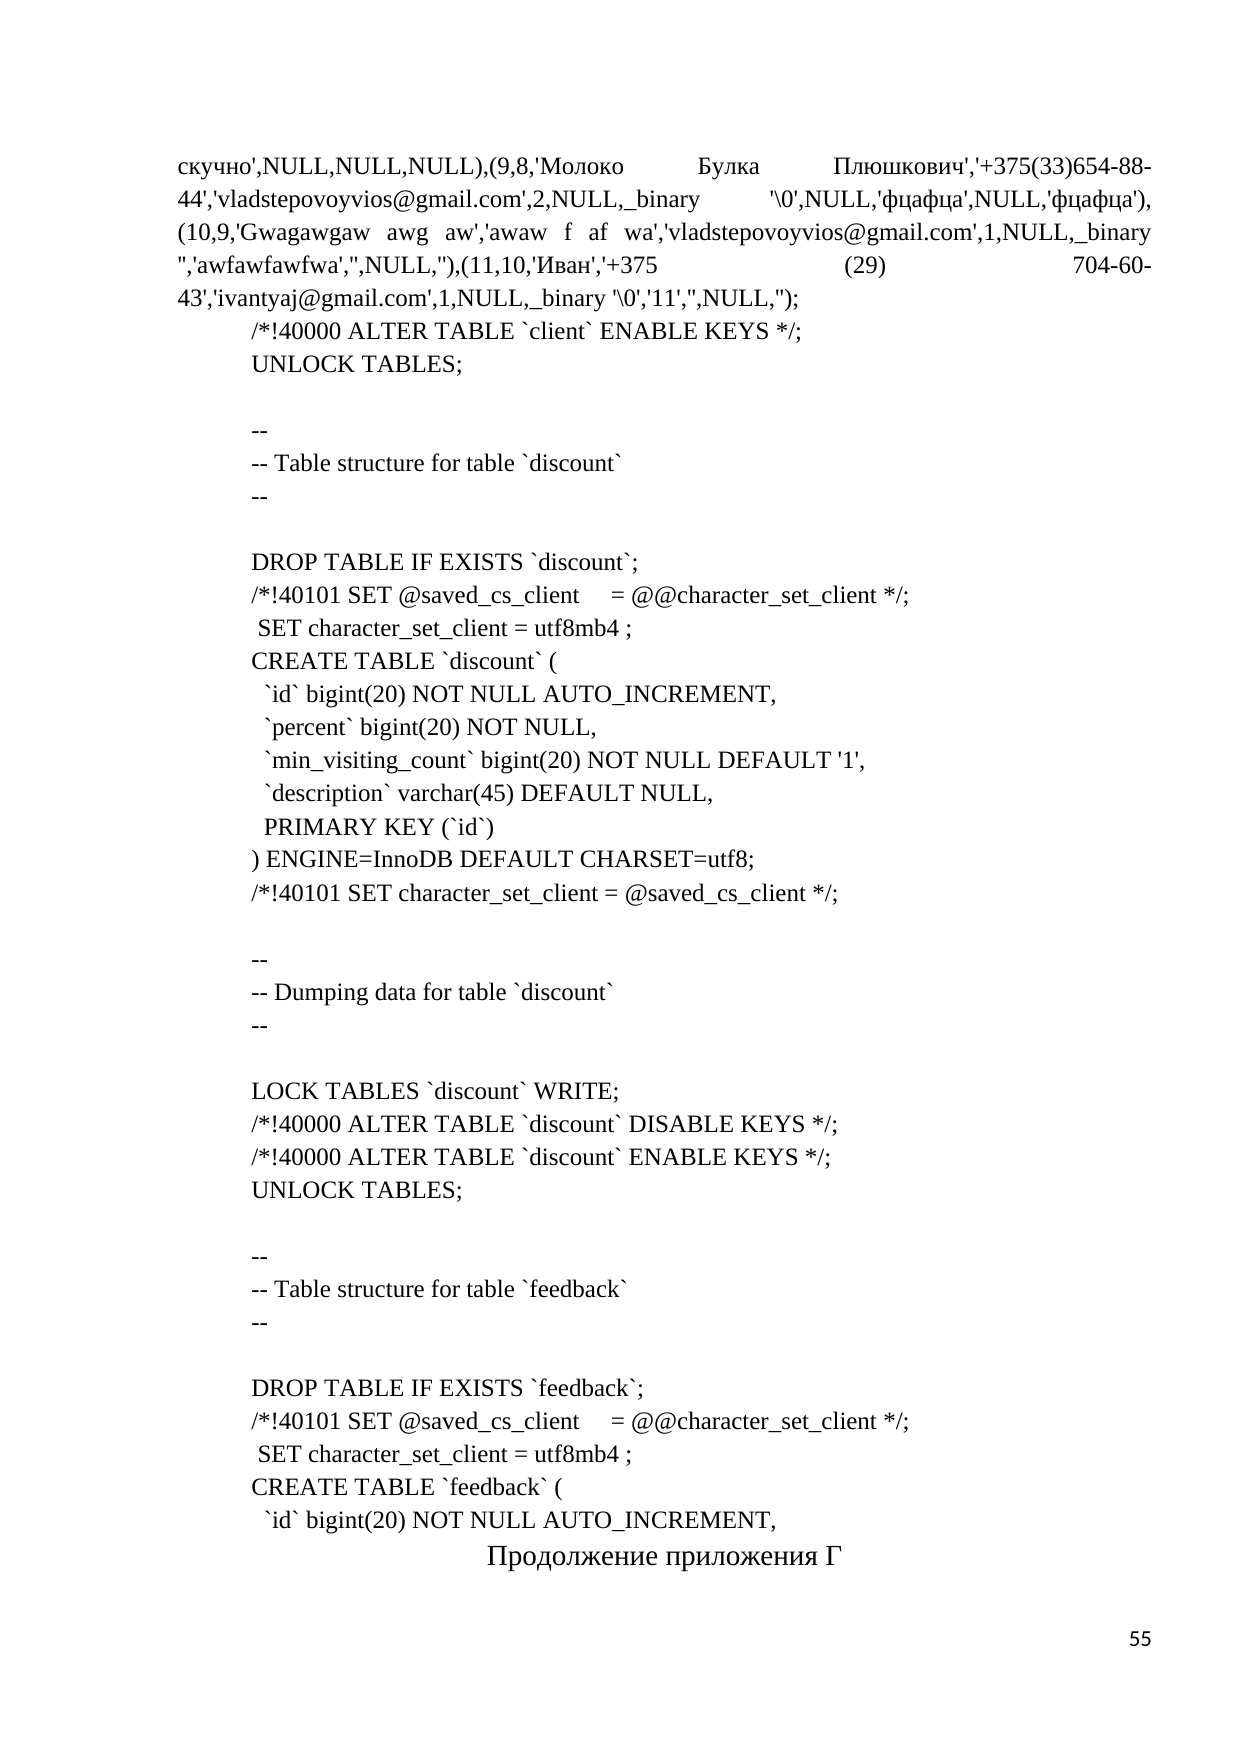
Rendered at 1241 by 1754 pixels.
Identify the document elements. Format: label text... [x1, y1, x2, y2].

text -- Table structure for table `discount` [177, 448, 1152, 477]
text /*!40000 ALTER TABLE `discount` DISABLE KEYS */; [177, 1109, 1152, 1137]
text DROP TABLE IF EXISTS `discount`; [177, 547, 1152, 576]
text `percent` bigint(20) NOT NULL, [177, 712, 1152, 741]
text UNLOCK TABLES; [177, 349, 1152, 378]
text DROP TABLE IF EXISTS `feedback`; [177, 1373, 1152, 1402]
text /*!40101 SET @saved_cs_client = @@character_set_client */; [177, 1406, 1152, 1435]
text `min_visiting_count` bigint(20) NOT NULL DEFAULT '1', [177, 746, 1152, 774]
text -- [177, 944, 1152, 972]
text SET character_set_client = utf8mb4 ; [177, 613, 1152, 642]
text -- Table structure for table `feedback` [177, 1274, 1152, 1303]
text скучно',NULL,NULL,NULL),(9,8,'Молоко Булка Плюшкович','+375(33)654-88-44','vladstepovoyvios@gmail.com',2,NULL,_binary '\0',NULL,'фцафца',NULL,'фцафца'),(10,9,'Gwagawgaw awg aw','awaw f af wa','vladstepovoyvios@gmail.com',1,NULL,_binary '','awfawfawfwa','',NULL,''),(11,10,'Иван','+375 (29) 704-60-43','ivantyaj@gmail.com',1,NULL,_binary '\0','11','',NULL,''); [177, 151, 1152, 312]
text /*!40000 ALTER TABLE `discount` ENABLE KEYS */; [177, 1142, 1152, 1171]
text -- [177, 481, 1152, 510]
text PRIMARY KEY (`id`) [177, 812, 1152, 840]
text /*!40101 SET @saved_cs_client = @@character_set_client */; [177, 580, 1152, 609]
text UNLOCK TABLES; [177, 1175, 1152, 1203]
text SET character_set_client = utf8mb4 ; [177, 1439, 1152, 1468]
text CREATE TABLE `feedback` ( [177, 1472, 1152, 1501]
text ) ENGINE=InnoDB DEFAULT CHARSET=utf8; [177, 844, 1152, 873]
text /*!40101 SET character_set_client = @saved_cs_client */; [177, 878, 1152, 906]
text -- [177, 415, 1152, 444]
text -- [177, 1307, 1152, 1336]
text -- Dumping data for table `discount` [177, 977, 1152, 1005]
text CREATE TABLE `discount` ( [177, 646, 1152, 675]
text -- [177, 1010, 1152, 1038]
text Продолжение приложения Г [177, 1538, 1152, 1572]
text LOCK TABLES `discount` WRITE; [177, 1076, 1152, 1104]
text /*!40000 ALTER TABLE `client` ENABLE KEYS */; [177, 316, 1152, 345]
text `id` bigint(20) NOT NULL AUTO_INCREMENT, [177, 1505, 1152, 1534]
text `description` varchar(45) DEFAULT NULL, [177, 778, 1152, 807]
text `id` bigint(20) NOT NULL AUTO_INCREMENT, [177, 679, 1152, 708]
text -- [177, 1241, 1152, 1269]
